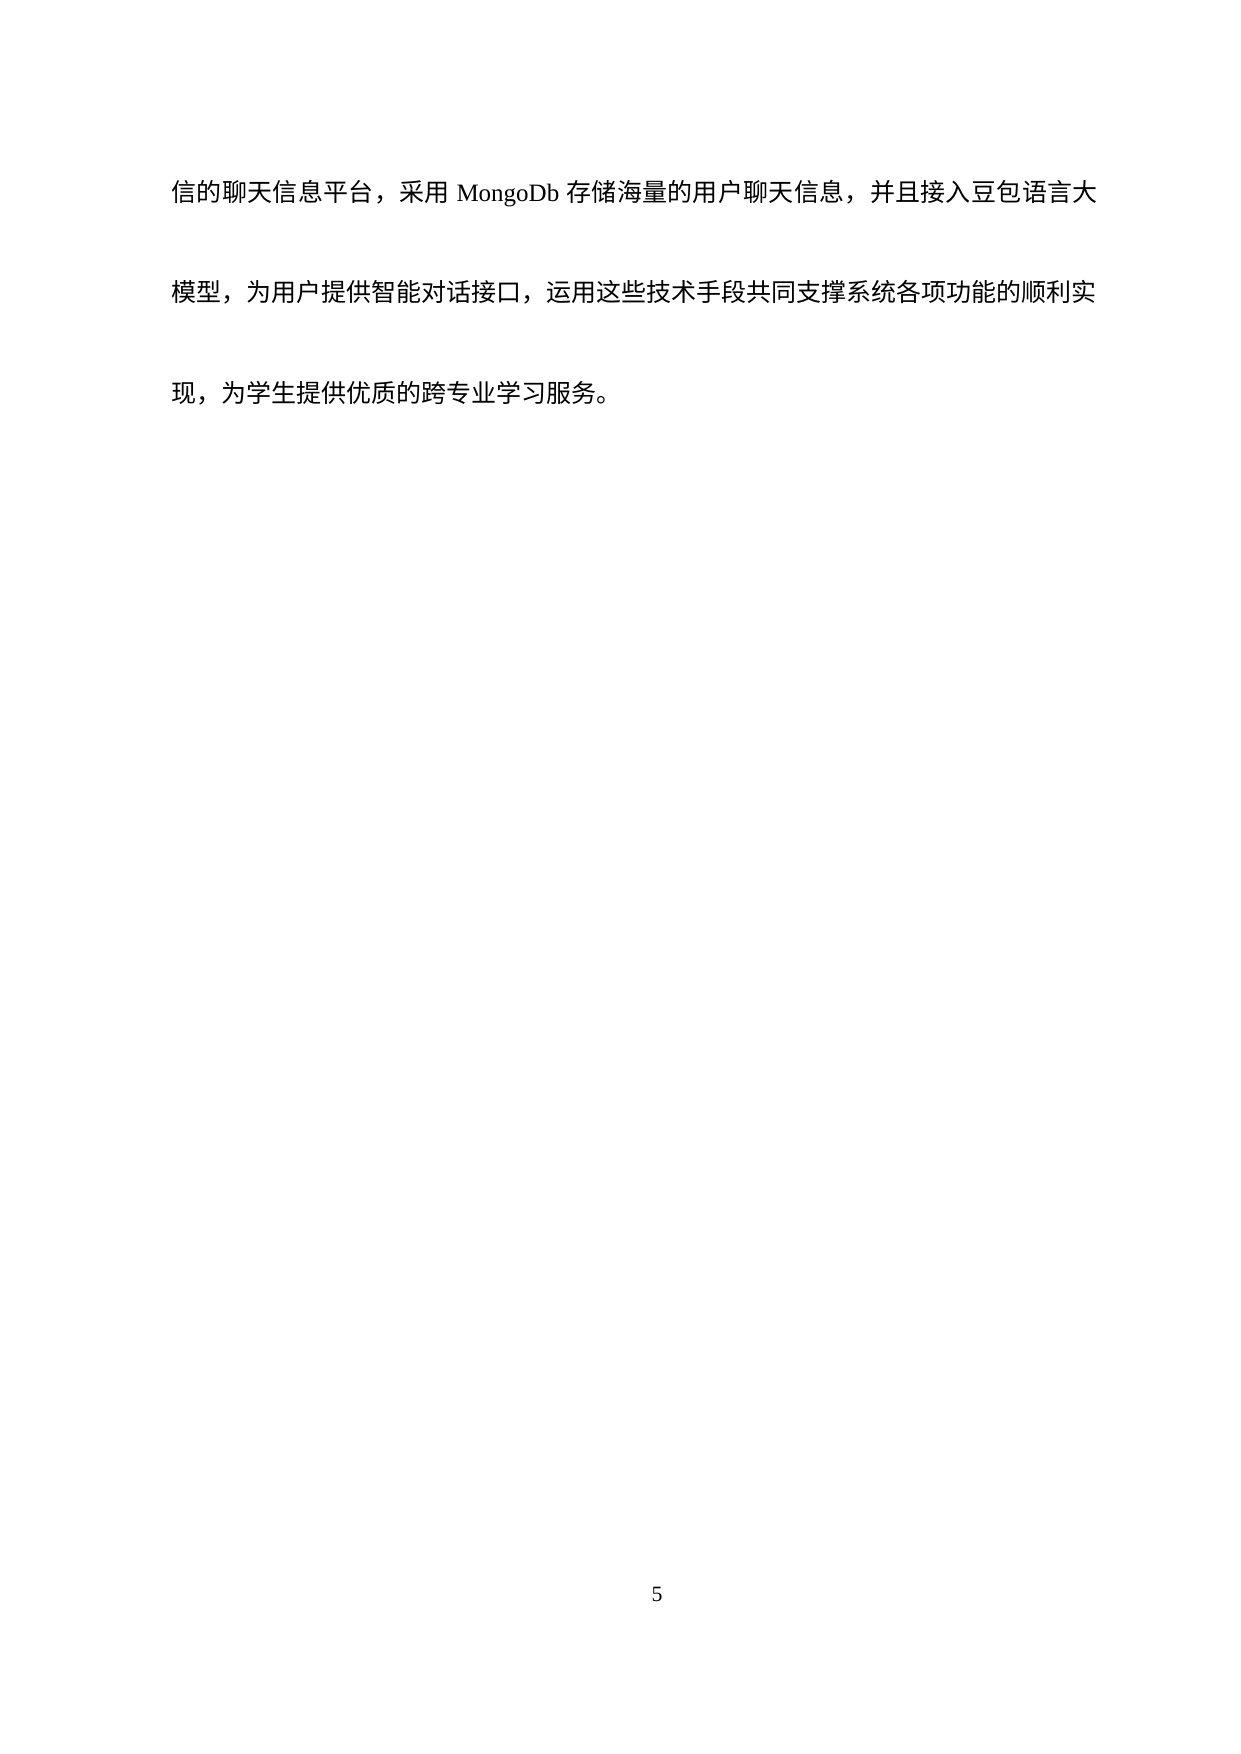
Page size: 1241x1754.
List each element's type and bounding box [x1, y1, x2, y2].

text [171, 157, 1098, 425]
